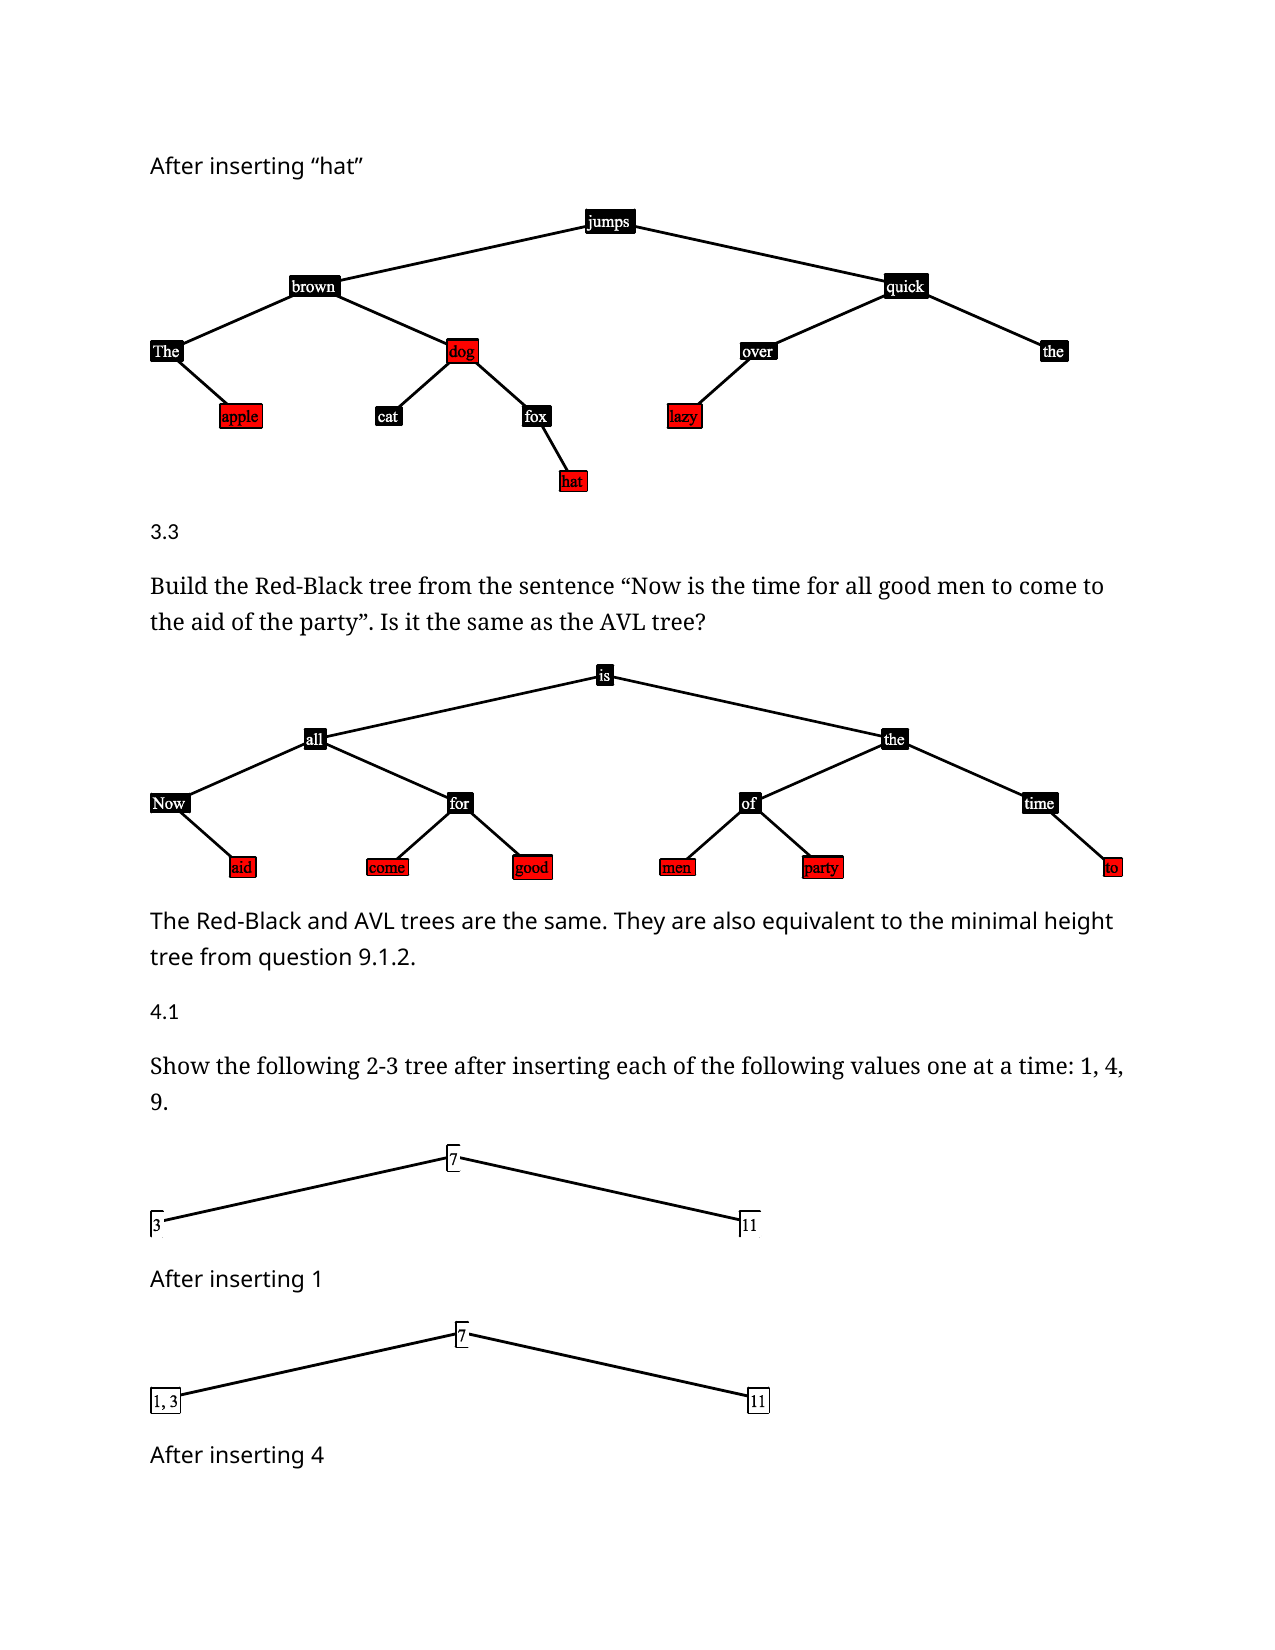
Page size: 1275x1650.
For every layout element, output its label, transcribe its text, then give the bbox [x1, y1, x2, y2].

text Build the Red-Black tree from the sentence “Now is the time for all good men to come to the aid of the party”. Is it the same as the AVL tree? [150, 570, 1125, 637]
text Show the following 2-3 tree after inserting each of the following values one at a time: 1, 4, 9. [150, 1050, 1125, 1117]
text The Red-Black and AVL trees are the same. They are also equivalent to the minimal height tree from question 9.1.2. [150, 904, 1125, 972]
text 4.1 [150, 997, 1125, 1025]
text After inserting 1 [150, 1262, 1125, 1294]
text 3.3 [150, 517, 1125, 545]
text After inserting 4 [150, 1439, 1125, 1470]
text After inserting “hat” [150, 150, 1125, 181]
